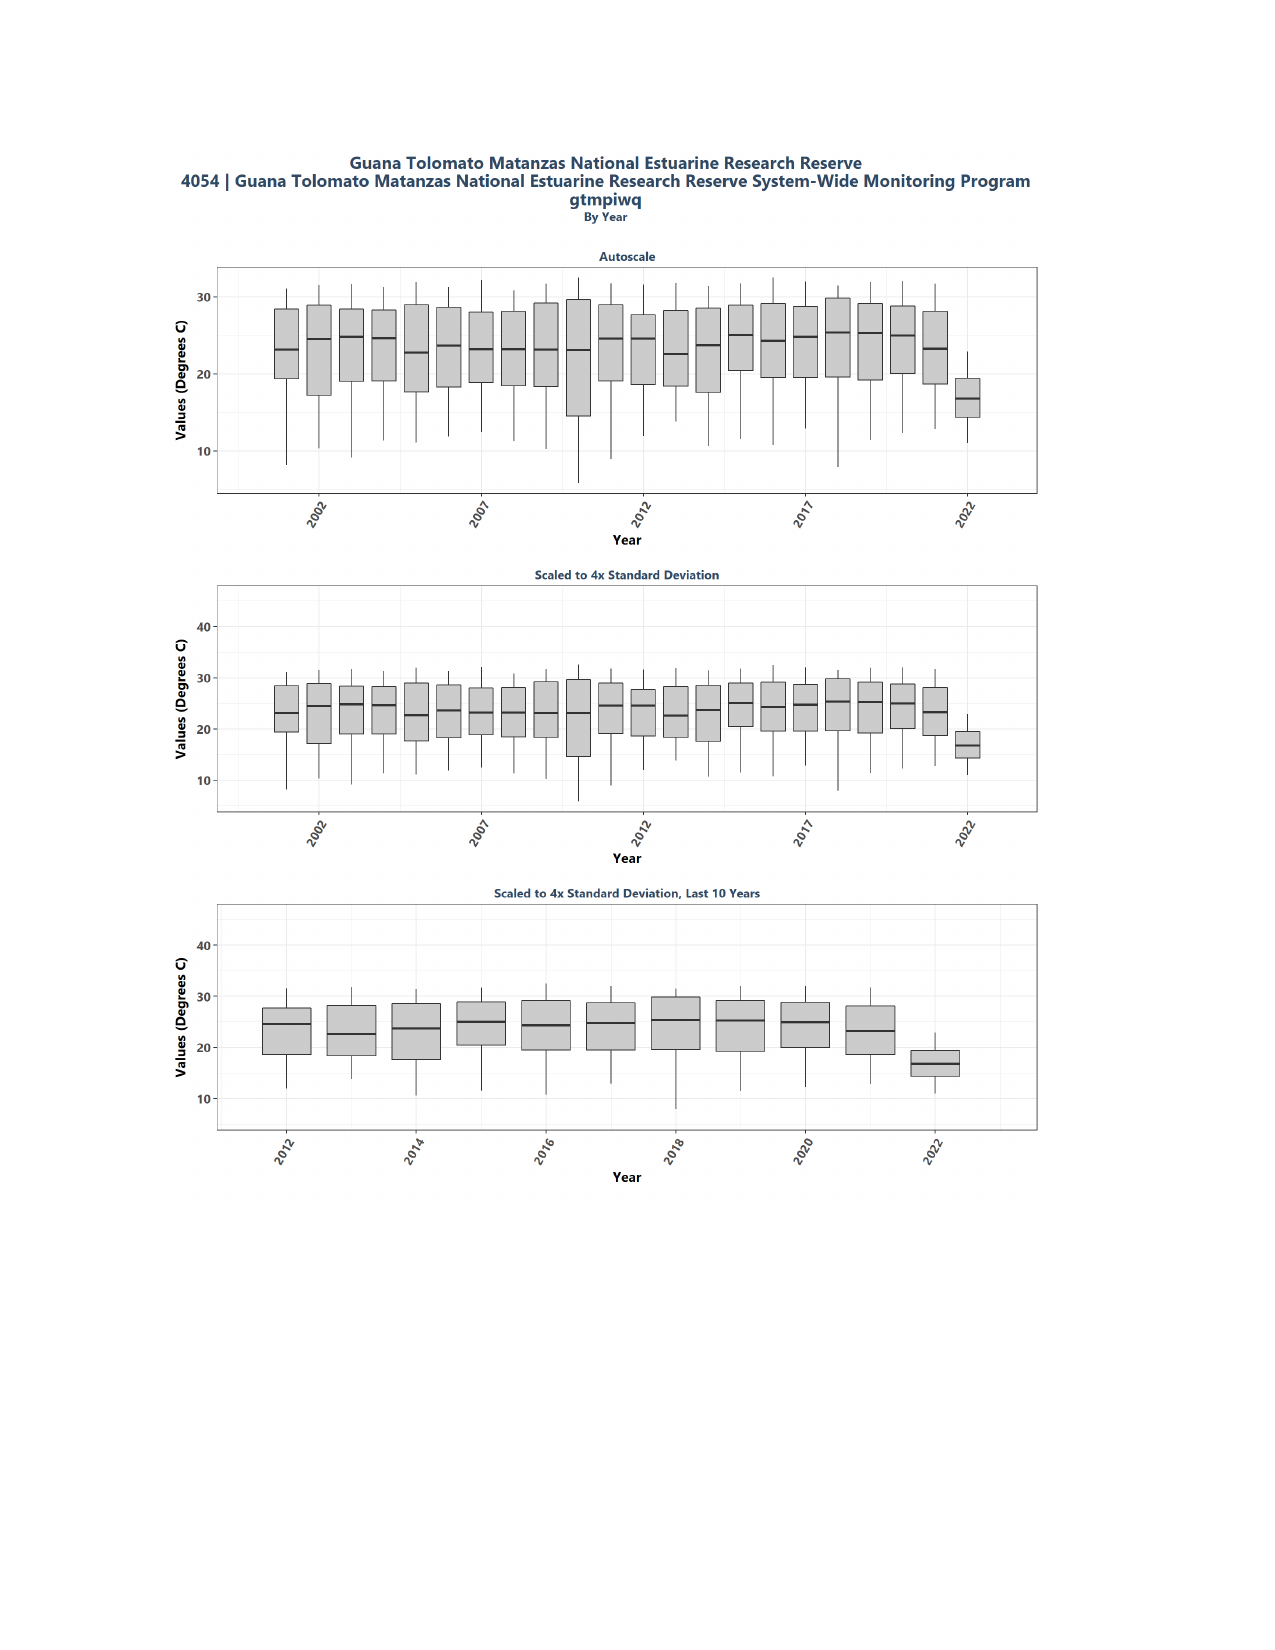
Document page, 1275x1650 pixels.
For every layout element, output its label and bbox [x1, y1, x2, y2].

picture [168, 150, 1044, 1200]
